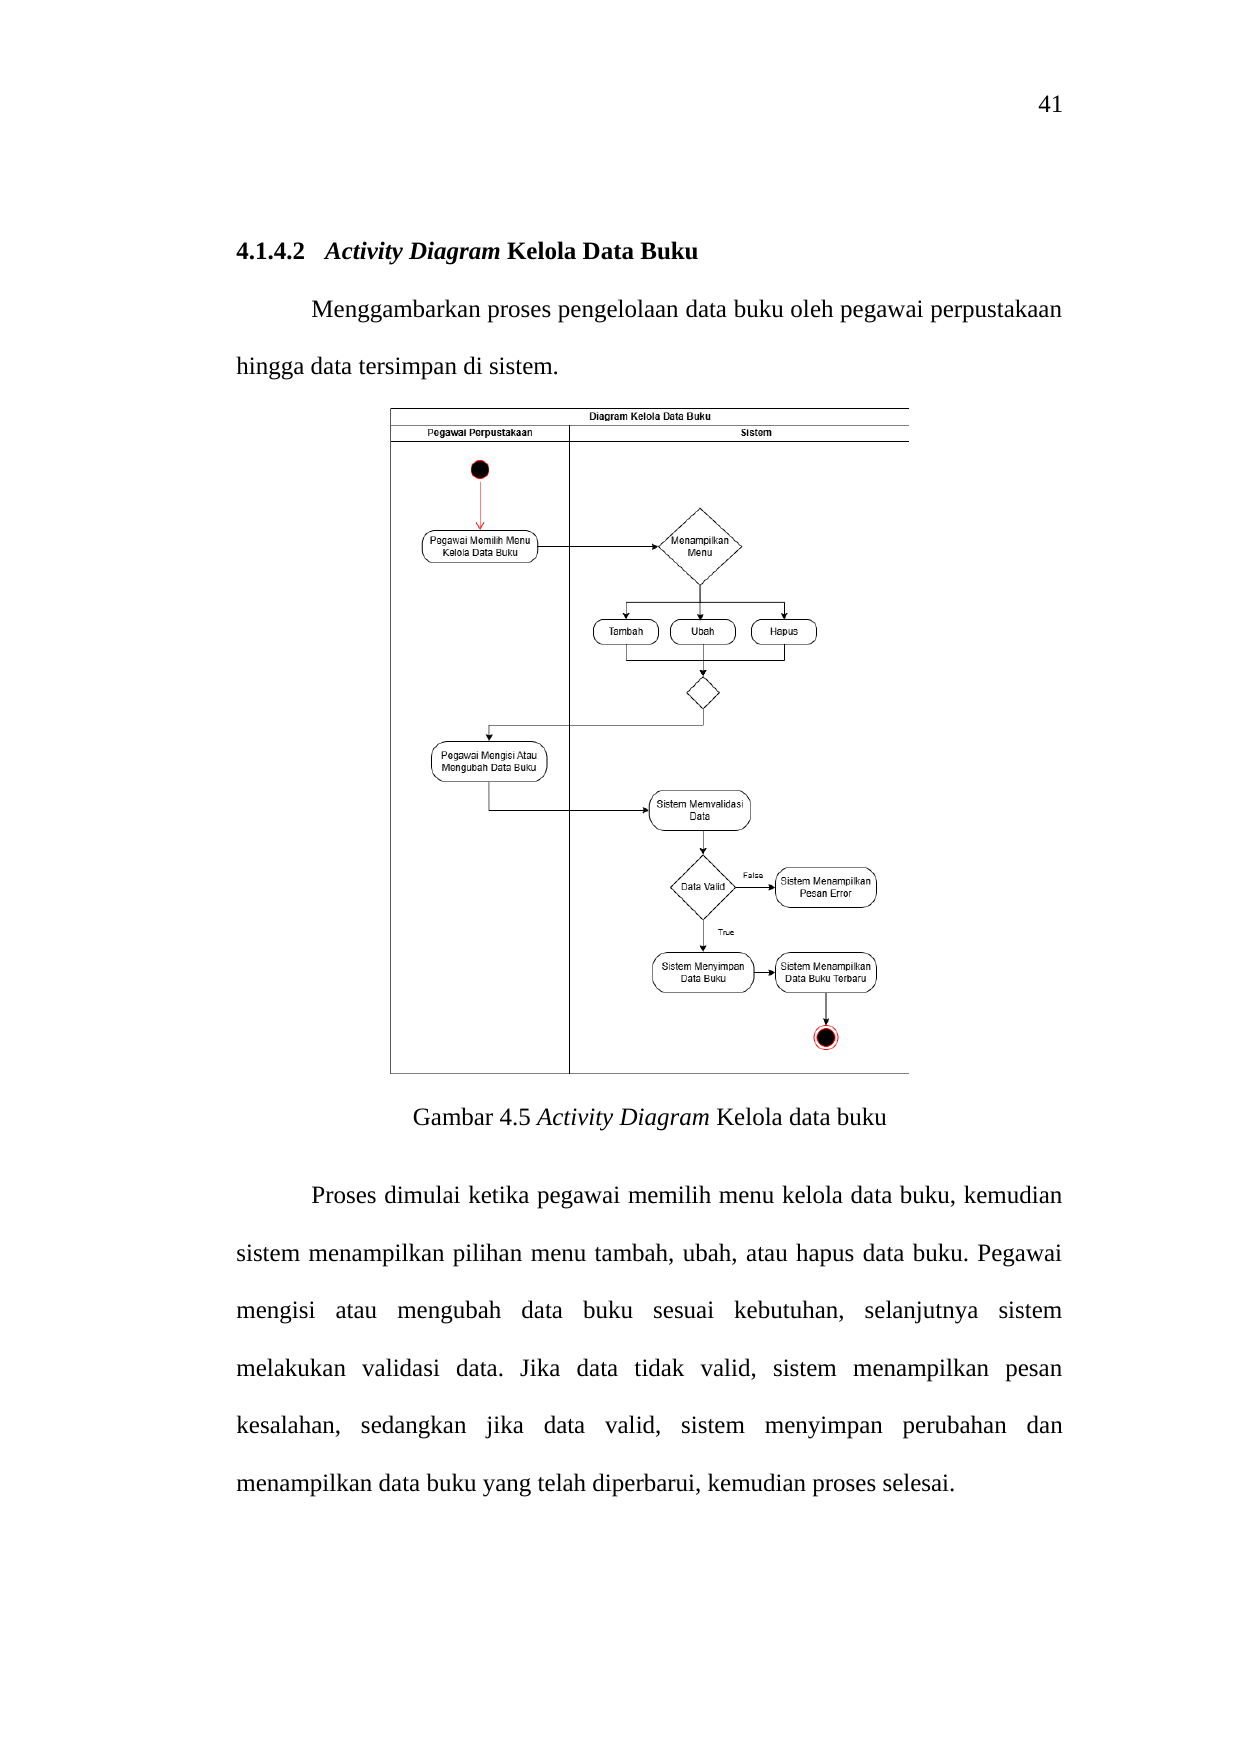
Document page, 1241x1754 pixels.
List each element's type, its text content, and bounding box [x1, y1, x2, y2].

text Gambar 4.5 Activity Diagram Kelola data buku [236, 1102, 1063, 1131]
subtitle 4.1.4.2 Activity Diagram Kelola Data Buku [236, 236, 1063, 265]
picture [390, 408, 909, 1074]
text Proses dimulai ketika pegawai memilih menu kelola data buku, kemudian sistem menampilkan pilihan menu tambah, ubah, atau hapus data buku. Pegawai mengisi atau mengubah data buku sesuai kebutuhan, selanjutnya sistem melakukan validasi data. Jika data tidak valid, sistem menampilkan pesan kesalahan, sedangkan jika data valid, sistem menyimpan perubahan dan menampilkan data buku yang telah diperbarui, kemudian proses selesai. [236, 1180, 1063, 1497]
text Menggambarkan proses pengelolaan data buku oleh pegawai perpustakaan hingga data tersimpan di sistem. [236, 294, 1063, 380]
